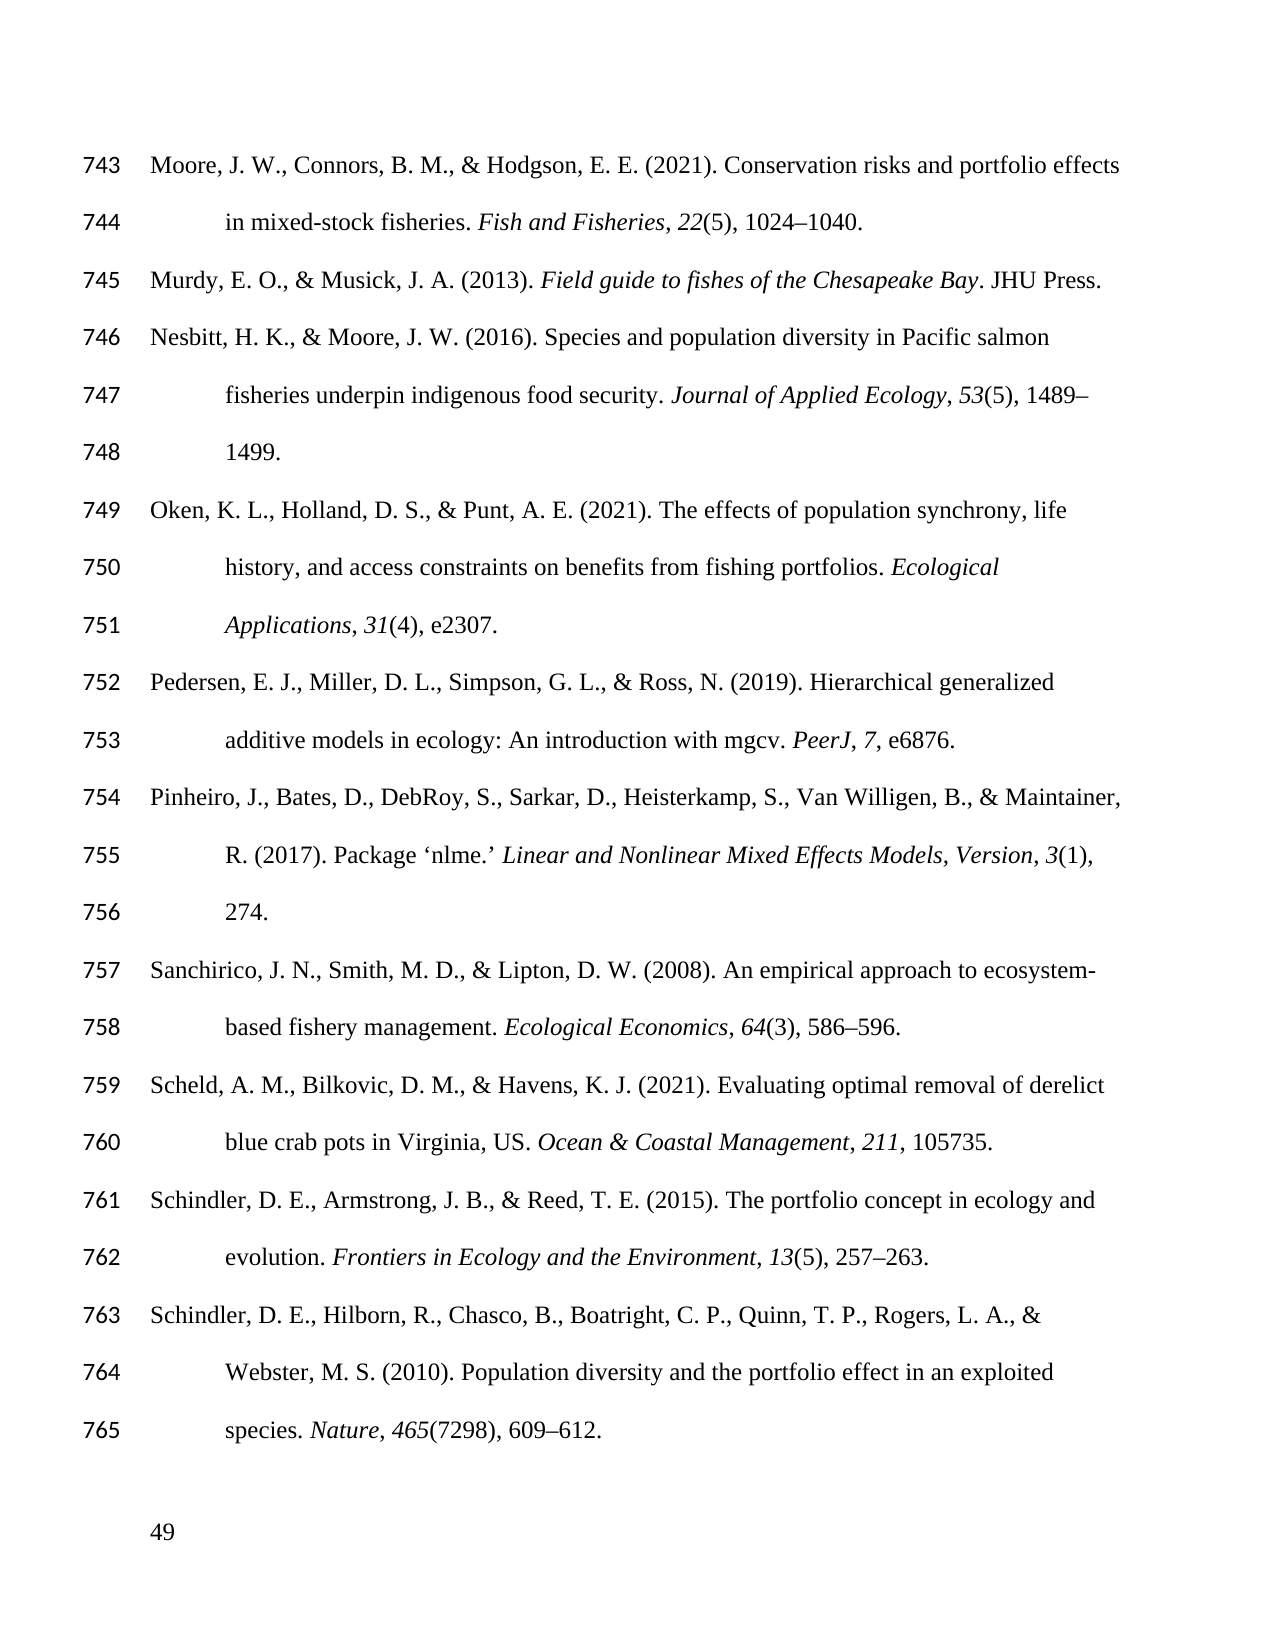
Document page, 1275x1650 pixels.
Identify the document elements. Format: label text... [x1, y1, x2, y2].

text Moore, J. W., Connors, B. M., & Hodgson, E. E. (2021). Conservation risks and portfolio effects in mixed-stock fisheries. Fish and Fisheries, 22(5), 1024–1040. [150, 150, 1125, 236]
text Pedersen, E. J., Miller, D. L., Simpson, G. L., & Ross, N. (2019). Hierarchical generalized additive models in ecology: An introduction with mgcv. PeerJ, 7, e6876. [150, 667, 1125, 754]
text Sanchirico, J. N., Smith, M. D., & Lipton, D. W. (2008). An empirical approach to ecosystem-based fishery management. Ecological Economics, 64(3), 586–596. [150, 955, 1125, 1041]
text Oken, K. L., Holland, D. S., & Punt, A. E. (2021). The effects of population synchrony, life history, and access constraints on benefits from fishing portfolios. Ecological Applications, 31(4), e2307. [150, 495, 1125, 639]
text Schindler, D. E., Armstrong, J. B., & Reed, T. E. (2015). The portfolio concept in ecology and evolution. Frontiers in Ecology and the Environment, 13(5), 257–263. [150, 1185, 1125, 1271]
text Nesbitt, H. K., & Moore, J. W. (2016). Species and population diversity in Pacific salmon fisheries underpin indigenous food security. Journal of Applied Ecology, 53(5), 1489–1499. [150, 322, 1125, 466]
text Pinheiro, J., Bates, D., DebRoy, S., Sarkar, D., Heisterkamp, S., Van Willigen, B., & Maintainer, R. (2017). Package ‘nlme.’ Linear and Nonlinear Mixed Effects Models, Version, 3(1), 274. [150, 782, 1125, 926]
text Scheld, A. M., Bilkovic, D. M., & Havens, K. J. (2021). Evaluating optimal removal of derelict blue crab pots in Virginia, US. Ocean & Coastal Management, 211, 105735. [150, 1070, 1125, 1156]
text Murdy, E. O., & Musick, J. A. (2013). Field guide to fishes of the Chesapeake Bay. JHU Press. [150, 265, 1125, 294]
text Schindler, D. E., Hilborn, R., Chasco, B., Boatright, C. P., Quinn, T. P., Rogers, L. A., & Webster, M. S. (2010). Population diversity and the portfolio effect in an exploited species. Nature, 465(7298), 609–612. [150, 1300, 1125, 1444]
